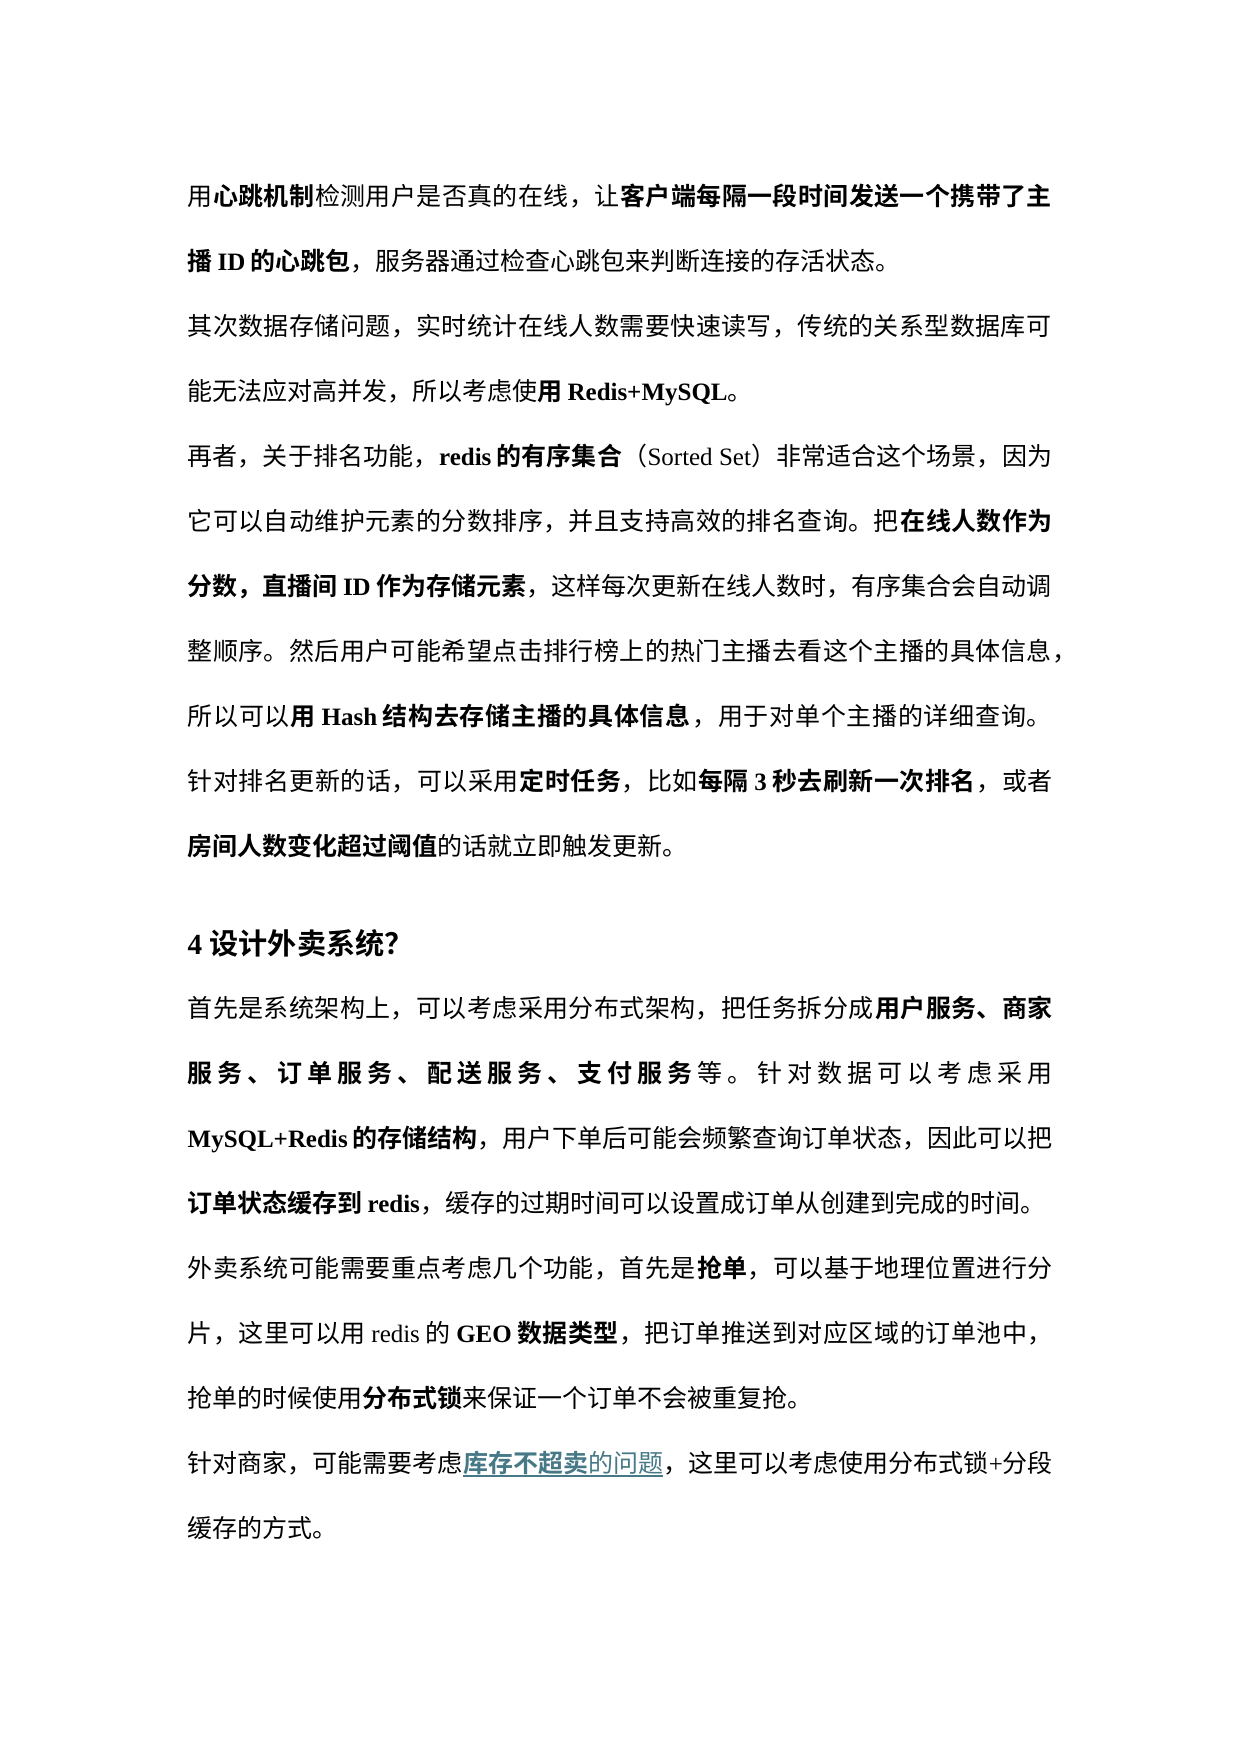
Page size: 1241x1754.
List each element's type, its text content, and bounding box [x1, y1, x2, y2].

text 再者，关于排名功能，redis的有序集合（Sorted Set）非常适合这个场景，因为它可以自动维护元素的分数排序，并且支持高效的排名查询。把在线人数作为分数，直播间ID作为存储元素，这样每次更新在线人数时，有序集合会自动调整顺序。然后用户可能希望点击排行榜上的热门主播去看这个主播的具体信息，所以可以用Hash结构去存储主播的具体信息，用于对单个主播的详细查询。针对排名更新的话，可以采用定时任务，比如每隔3秒去刷新一次排名，或者房间人数变化超过阈值的话就立即触发更新。 [187, 422, 1053, 877]
text 其次数据存储问题，实时统计在线人数需要快速读写，传统的关系型数据库可能无法应对高并发，所以考虑使用Redis+MySQL。 [187, 292, 1053, 422]
text 针对商家，可能需要考虑库存不超卖的问题，这里可以考虑使用分布式锁+分段缓存的方式。 [187, 1429, 1053, 1559]
subtitle 4 设计外卖系统？ [187, 909, 1053, 974]
text 外卖系统可能需要重点考虑几个功能，首先是抢单，可以基于地理位置进行分片，这里可以用redis的GEO数据类型，把订单推送到对应区域的订单池中，抢单的时候使用分布式锁来保证一个订单不会被重复抢。 [187, 1234, 1053, 1429]
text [187, 162, 1053, 292]
text 首先是系统架构上，可以考虑采用分布式架构，把任务拆分成用户服务、商家服务、订单服务、配送服务、支付服务等。针对数据可以考虑采用MySQL+Redis的存储结构，用户下单后可能会频繁查询订单状态，因此可以把订单状态缓存到redis，缓存的过期时间可以设置成订单从创建到完成的时间。 [187, 974, 1053, 1234]
